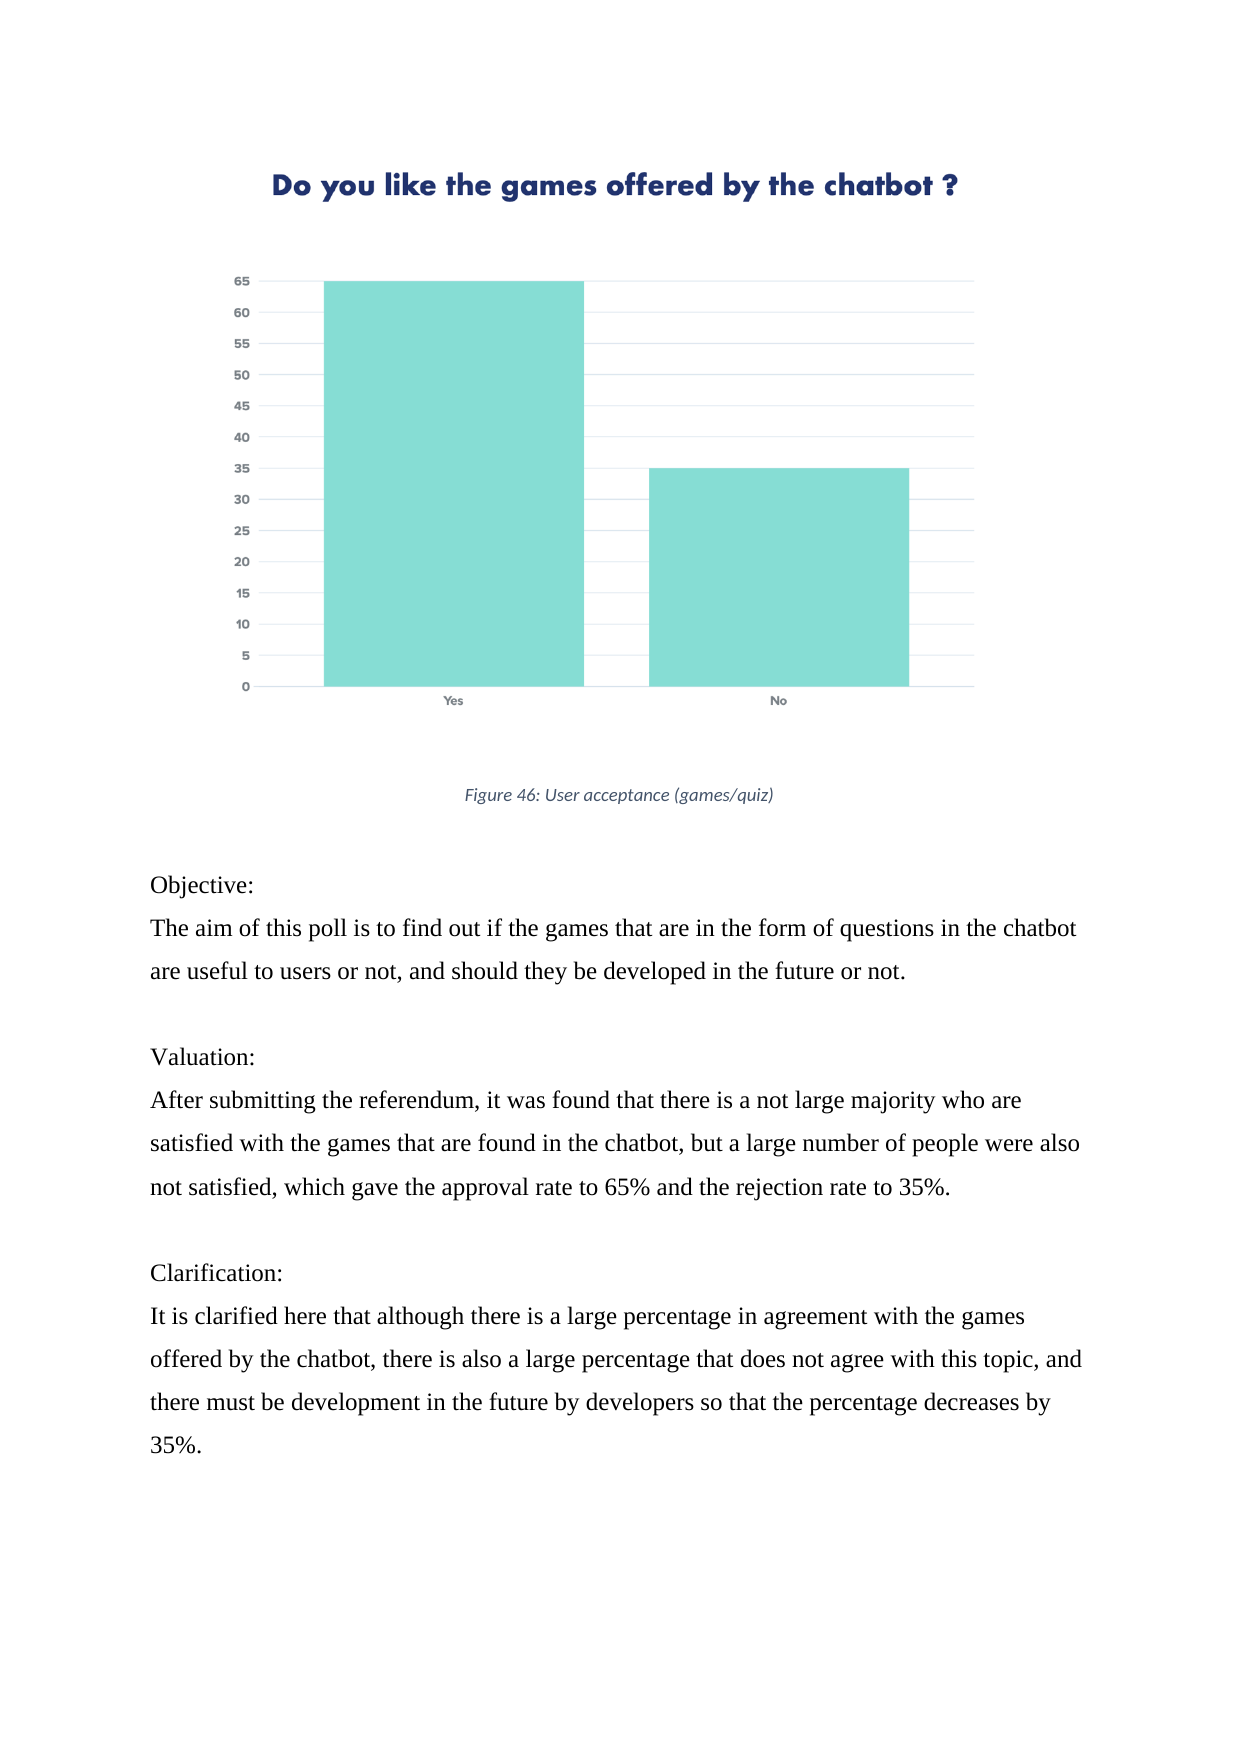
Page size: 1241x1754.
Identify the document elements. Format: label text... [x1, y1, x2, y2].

text Valuation: [150, 1042, 1090, 1071]
text Objective: [150, 870, 1090, 898]
text The aim of this poll is to find out if the games that are in the form of questions in the chatbot are useful to users or not, and should they be developed in the future or not. [150, 913, 1090, 985]
text Clarification: [150, 1258, 1090, 1287]
text It is clarified here that although there is a large percentage in agreement with the games offered by the chatbot, there is also a large percentage that does not agree with this topic, and there must be development in the future by developers so that the percentage decreases by 35%. [150, 1301, 1090, 1459]
picture [180, 150, 1060, 725]
text After submitting the referendum, it was found that there is a not large majority who are satisfied with the games that are found in the chatbot, but a large number of people were also not satisfied, which gave the approval rate to 65% and the rejection rate to 35%. [150, 1085, 1090, 1200]
